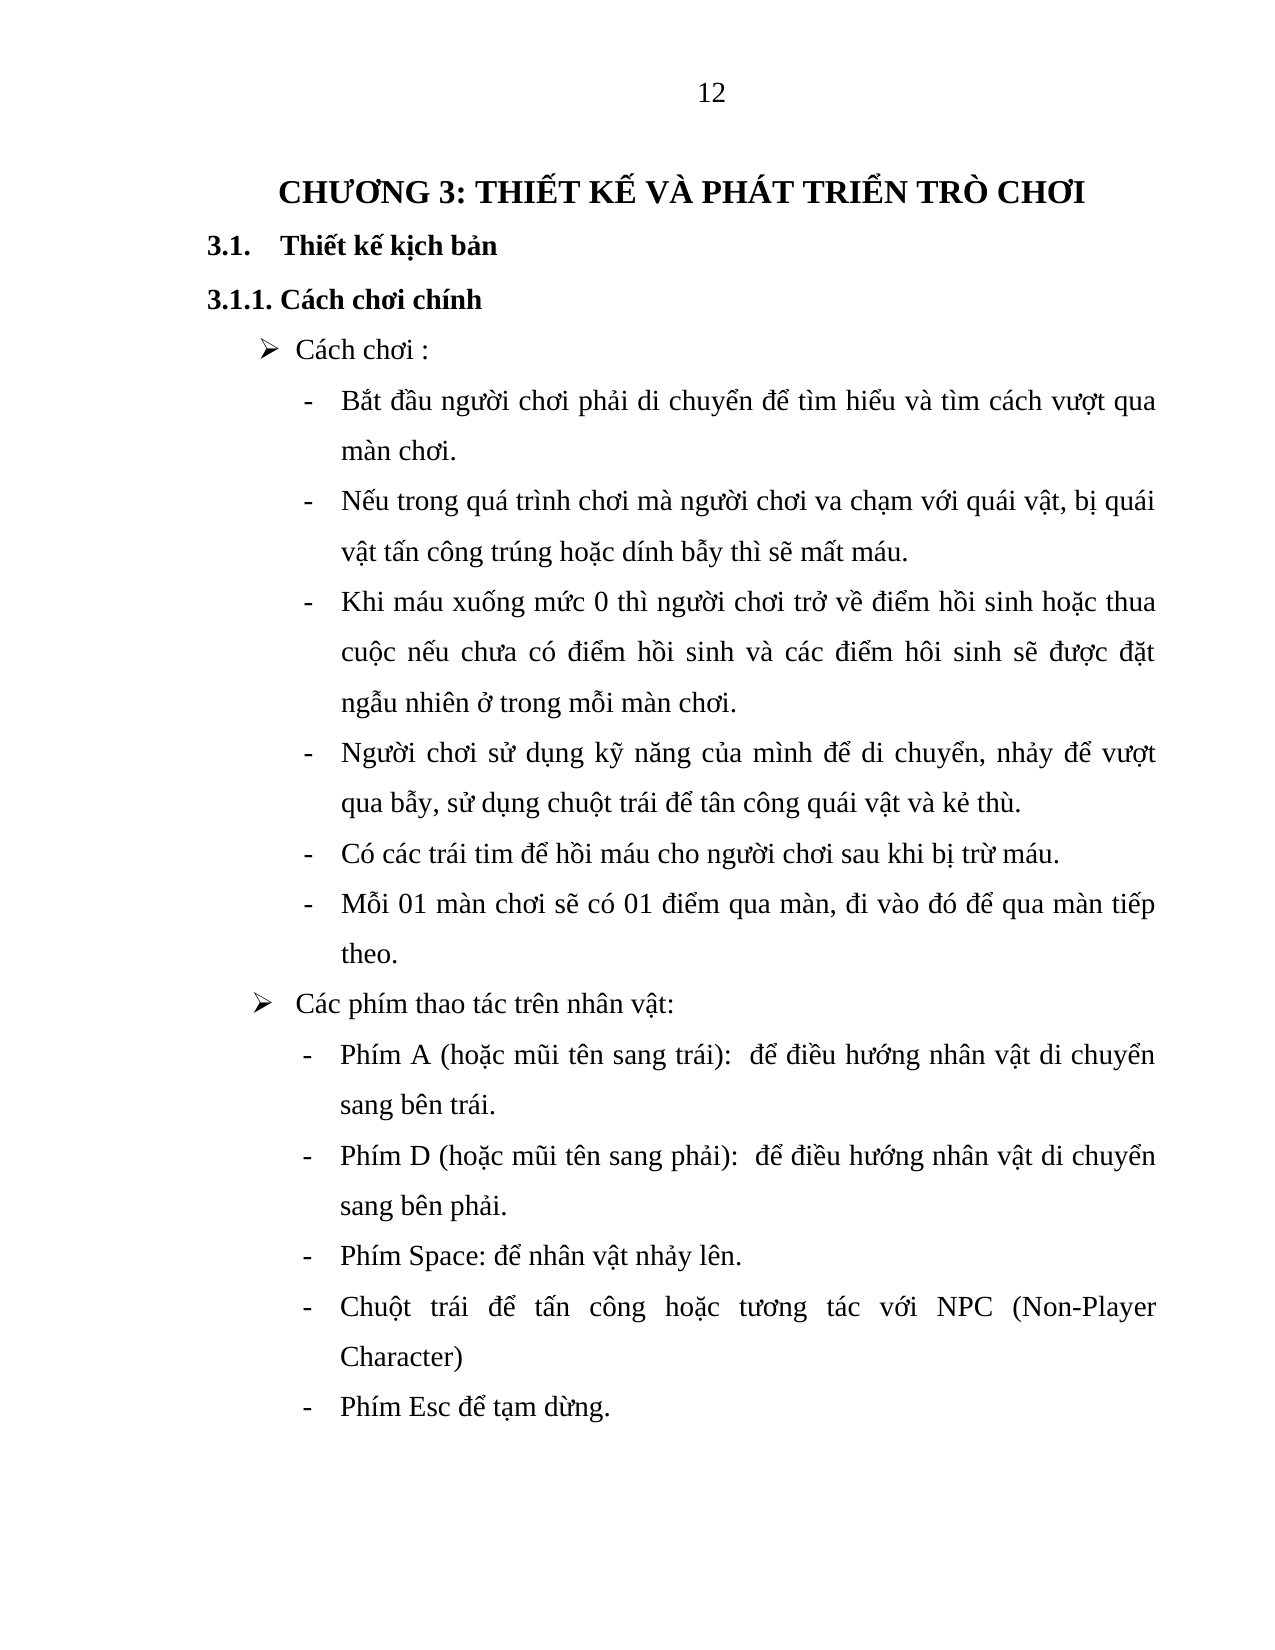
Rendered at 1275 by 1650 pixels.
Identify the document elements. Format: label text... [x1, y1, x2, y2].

list Phím D (hoặc mũi tên sang phải): để điều hướng nhân vật di chuyển sang bên phải. [302, 1138, 1157, 1222]
subtitle 3.1. Thiết kế kịch bản [207, 228, 1157, 261]
list Khi máu xuống mức 0 thì người chơi trở về điểm hồi sinh hoặc thua cuộc nếu chưa có điểm hồi sinh và các điểm hôi sinh sẽ được đặt ngẫu nhiên ở trong mỗi màn chơi. [303, 584, 1157, 718]
list Có các trái tim để hồi máu cho người chơi sau khi bị trừ máu. [303, 836, 1157, 869]
subtitle 3.1.1. Cách chơi chính [207, 282, 1157, 316]
list Các phím thao tác trên nhân vật: [251, 987, 1157, 1020]
list Chuột trái để tấn công hoặc tương tác với NPC (Non-Player Character) [302, 1289, 1157, 1372]
list Cách chơi : [258, 332, 1157, 366]
list Bắt đầu người chơi phải di chuyển để tìm hiểu và tìm cách vượt qua màn chơi. [303, 383, 1157, 467]
list Phím Space: để nhân vật nhảy lên. [302, 1238, 1157, 1272]
list Nếu trong quá trình chơi mà người chơi va chạm với quái vật, bị quái vật tấn công trúng hoặc dính bẫy thì sẽ mất máu. [303, 483, 1157, 567]
subtitle CHƯƠNG 3: THiết KẾ VÀ PHÁT TRIỂN TRÒ CHơI [207, 173, 1157, 211]
list Người chơi sử dụng kỹ năng của mình để di chuyển, nhảy để vượt qua bẫy, sử dụng chuột trái để tân công quái vật và kẻ thù. [303, 735, 1157, 819]
list Phím Esc để tạm dừng. [302, 1389, 1157, 1423]
list Mỗi 01 màn chơi sẽ có 01 điểm qua màn, đi vào đó để qua màn tiếp theo. [303, 886, 1157, 970]
list Phím A (hoặc mũi tên sang trái): để điều hướng nhân vật di chuyển sang bên trái. [302, 1037, 1157, 1121]
